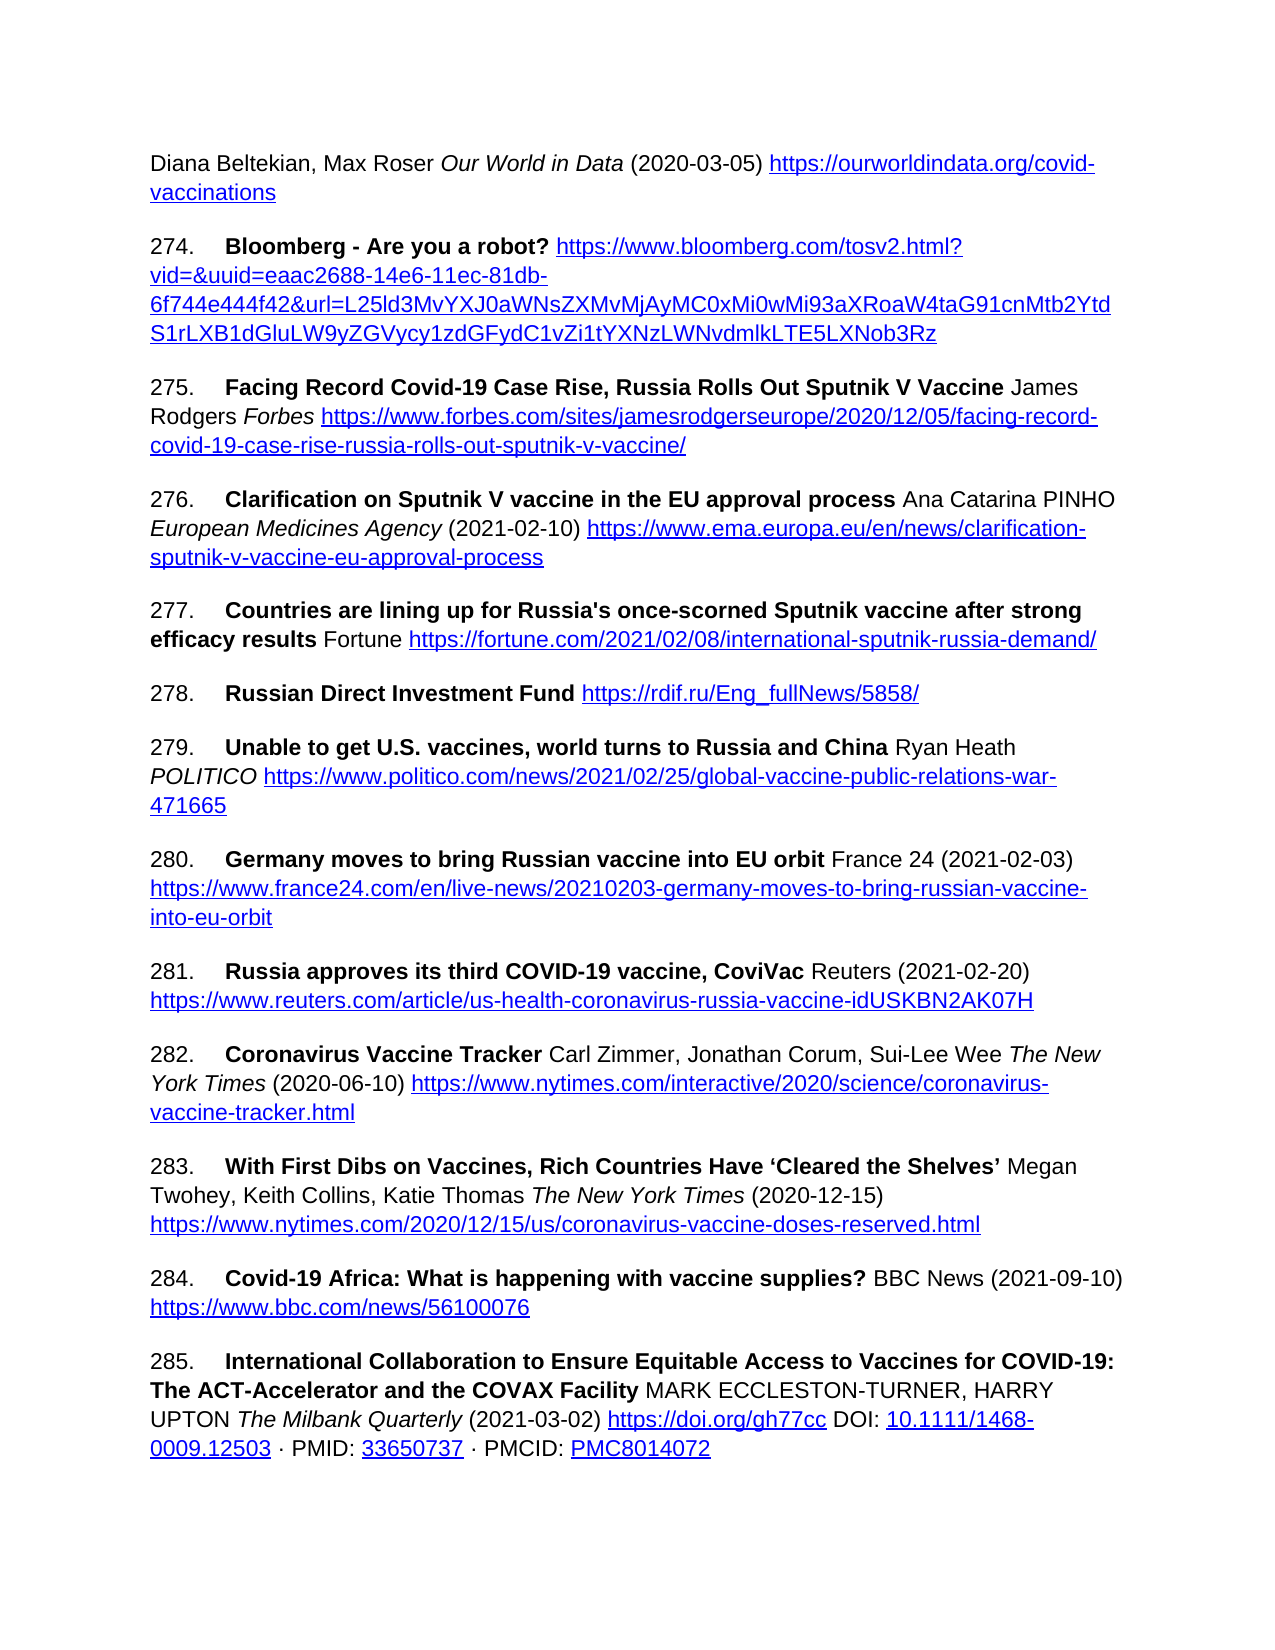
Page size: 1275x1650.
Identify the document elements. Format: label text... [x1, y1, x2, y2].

text 277. Countries are lining up for Russia's once-scorned Sputnik vaccine after strong efficacy results Fortune https://fortune.com/2021/02/08/international-sputnik-russia-demand/ [150, 597, 1125, 653]
text 285. International Collaboration to Ensure Equitable Access to Vaccines for COVID‐19: The ACT‐Accelerator and the COVAX Facility MARK ECCLESTON‐TURNER, HARRY UPTON The Milbank Quarterly (2021-03-02) https://doi.org/gh77cc DOI: 10.1111/1468-0009.12503 · PMID: 33650737 · PMCID: PMC8014072 [150, 1348, 1125, 1461]
text 282. Coronavirus Vaccine Tracker Carl Zimmer, Jonathan Corum, Sui-Lee Wee The New York Times (2020-06-10) https://www.nytimes.com/interactive/2020/science/coronavirus-vaccine-tracker.html [150, 1041, 1125, 1125]
text 281. Russia approves its third COVID-19 vaccine, CoviVac Reuters (2021-02-20) https://www.reuters.com/article/us-health-coronavirus-russia-vaccine-idUSKBN2AK07H [150, 958, 1125, 1013]
text 275. Facing Record Covid-19 Case Rise, Russia Rolls Out Sputnik V Vaccine James Rodgers Forbes https://www.forbes.com/sites/jamesrodgerseurope/2020/12/05/facing-record-covid-19-case-rise-russia-rolls-out-sputnik-v-vaccine/ [150, 374, 1125, 458]
text 284. Covid-19 Africa: What is happening with vaccine supplies? BBC News (2021-09-10) https://www.bbc.com/news/56100076 [150, 1265, 1125, 1320]
text 274. Bloomberg - Are you a robot? https://www.bloomberg.com/tosv2.html?vid=&uuid=eaac2688-14e6-11ec-81db-6f744e444f42&url=L25ld3MvYXJ0aWNsZXMvMjAyMC0xMi0wMi93aXRoaW4taG91cnMtb2YtdS1rLXB1dGluLW9yZGVycy1zdGFydC1vZi1tYXNzLWNvdmlkLTE5LXNob3Rz [150, 233, 1125, 346]
text 278. Russian Direct Investment Fund https://rdif.ru/Eng_fullNews/5858/ [150, 680, 1125, 707]
text 276. Clarification on Sputnik V vaccine in the EU approval process Ana Catarina PINHO European Medicines Agency (2021-02-10) https://www.ema.europa.eu/en/news/clarification-sputnik-v-vaccine-eu-approval-process [150, 486, 1125, 570]
text 279. Unable to get U.S. vaccines, world turns to Russia and China Ryan Heath POLITICO https://www.politico.com/news/2021/02/25/global-vaccine-public-relations-war-471665 [150, 734, 1125, 819]
text 283. With First Dibs on Vaccines, Rich Countries Have ‘Cleared the Shelves’ Megan Twohey, Keith Collins, Katie Thomas The New York Times (2020-12-15) https://www.nytimes.com/2020/12/15/us/coronavirus-vaccine-doses-reserved.html [150, 1153, 1125, 1237]
text 280. Germany moves to bring Russian vaccine into EU orbit France 24 (2021-02-03) https://www.france24.com/en/live-news/20210203-germany-moves-to-bring-russian-vaccine-into-eu-orbit [150, 846, 1125, 931]
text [150, 150, 1125, 205]
